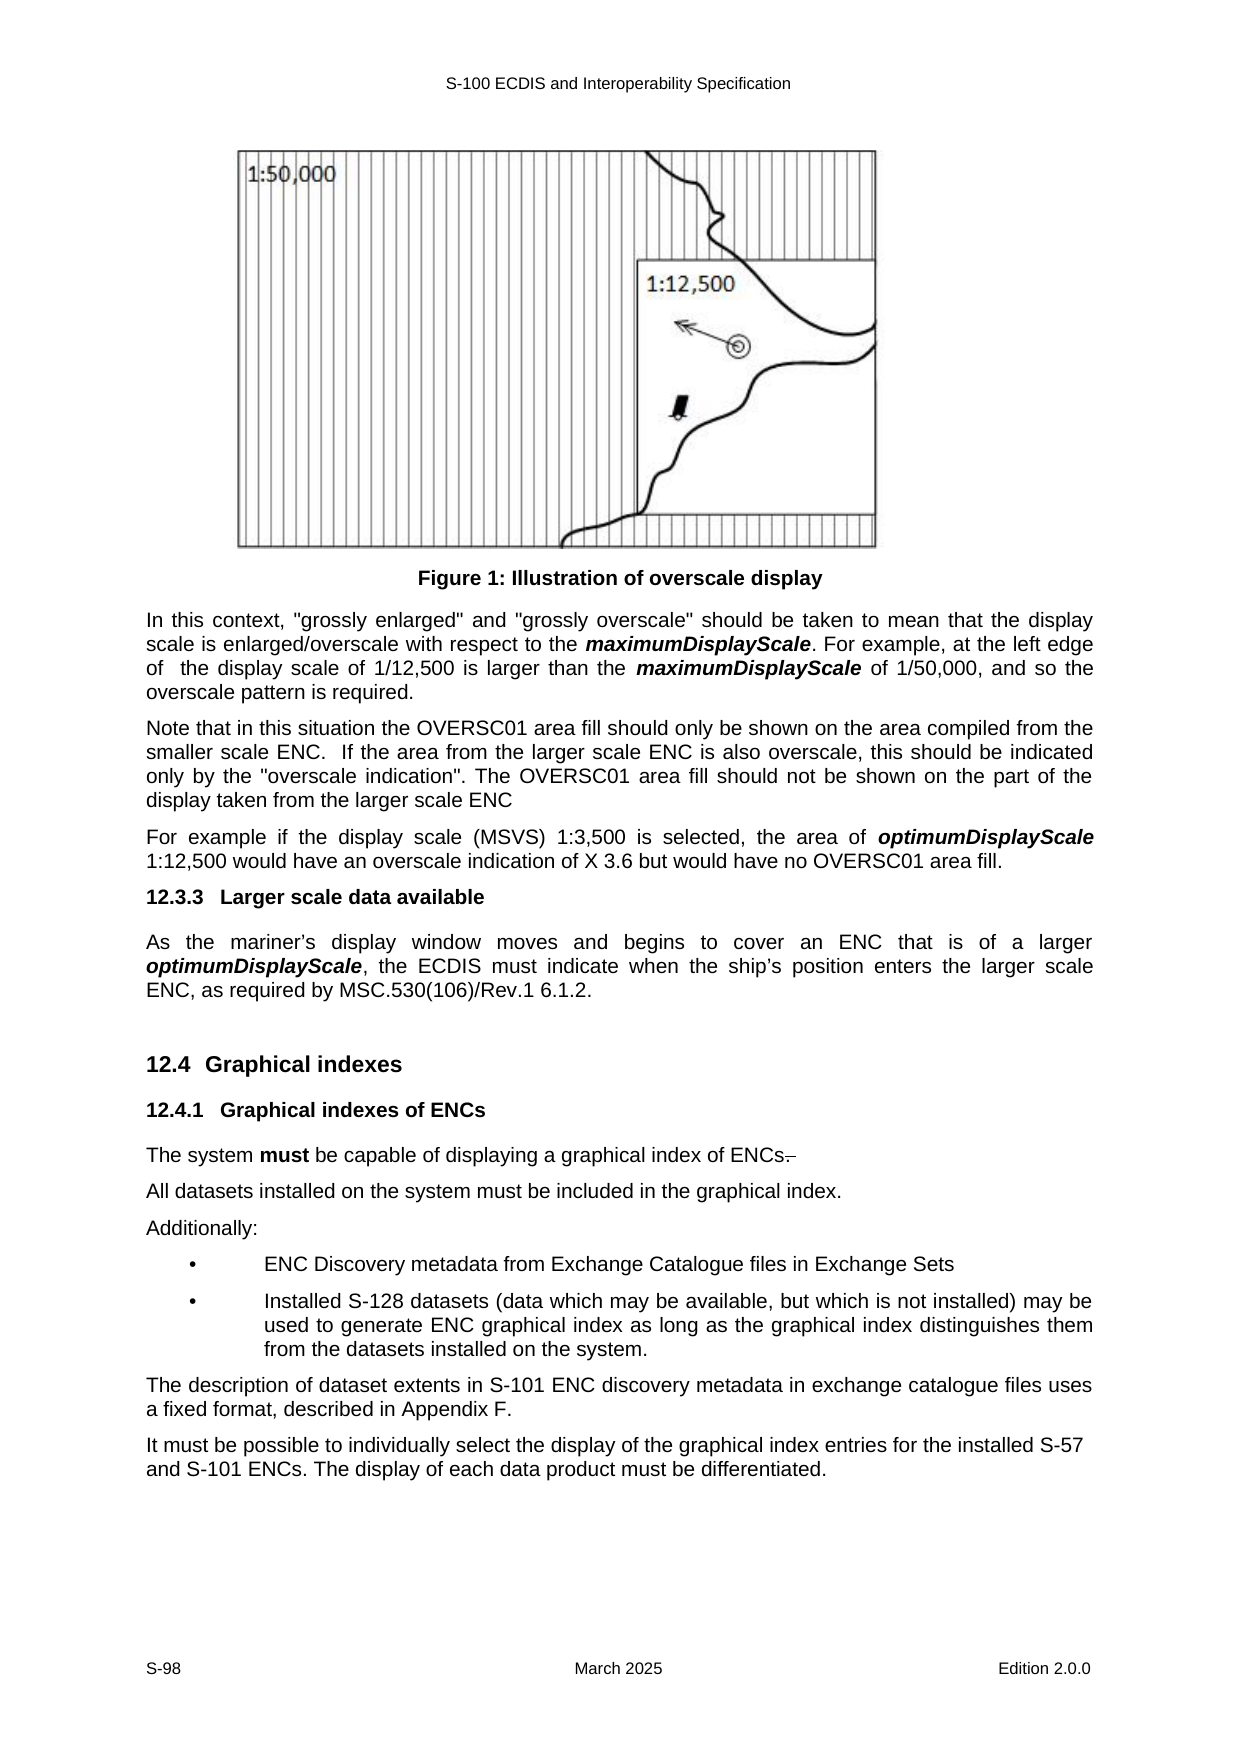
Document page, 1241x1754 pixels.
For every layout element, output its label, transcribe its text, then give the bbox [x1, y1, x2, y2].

text The system must be capable of displaying a graphical index of ENCs. [146, 1143, 1094, 1167]
text Note that in this situation the OVERSC01 area fill should only be shown on the area compiled from the smaller scale ENC. If the area from the larger scale ENC is also overscale, this should be indicated only by the "overscale indication". The OVERSC01 area fill should not be shown on the part of the display taken from the larger scale ENC [146, 716, 1094, 812]
text The description of dataset extents in S-101 ENC discovery metadata in exchange catalogue files uses a fixed format, described in Appendix F. [146, 1373, 1094, 1421]
list Installed S-128 datasets (data which may be available, but which is not installed) may be used to generate ENC graphical index as long as the graphical index distinguishes them from the datasets installed on the system. [189, 1288, 1094, 1360]
subtitle Larger scale data available [146, 885, 1094, 909]
text As the mariner’s display window moves and begins to cover an ENC that is of a larger optimumDisplayScale, the ECDIS must indicate when the ship’s position enters the larger scale ENC, as required by MSC.530(106)/Rev.1 6.1.2. [146, 930, 1094, 1002]
text Additionally: [146, 1216, 1094, 1239]
subtitle Graphical indexes [146, 1051, 1094, 1077]
subtitle Graphical indexes of ENCs [146, 1098, 1094, 1122]
text It must be possible to individually select the display of the graphical index entries for the installed S-57 and S-101 ENCs. The display of each data product must be differentiated. [146, 1433, 1094, 1481]
text For example if the display scale (MSVS) 1:3,500 is selected, the area of optimumDisplayScale 1:12,500 would have an overscale indication of X 3.6 but would have no OVERSC01 area fill. [146, 824, 1094, 872]
picture [233, 150, 1013, 549]
text Figure 1: Illustration of overscale display [146, 565, 1094, 589]
text All datasets installed on the system must be included in the graphical index. [146, 1179, 1094, 1203]
list ENC Discovery metadata from Exchange Catalogue files in Exchange Sets [189, 1252, 1094, 1276]
text In this context, "grossly enlarged" and "grossly overscale" should be taken to mean that the display scale is enlarged/overscale with respect to the maximumDisplayScale. For example, at the left edge of the display scale of 1/12,500 is larger than the maximumDisplayScale of 1/50,000, and so the overscale pattern is required. [146, 608, 1094, 704]
